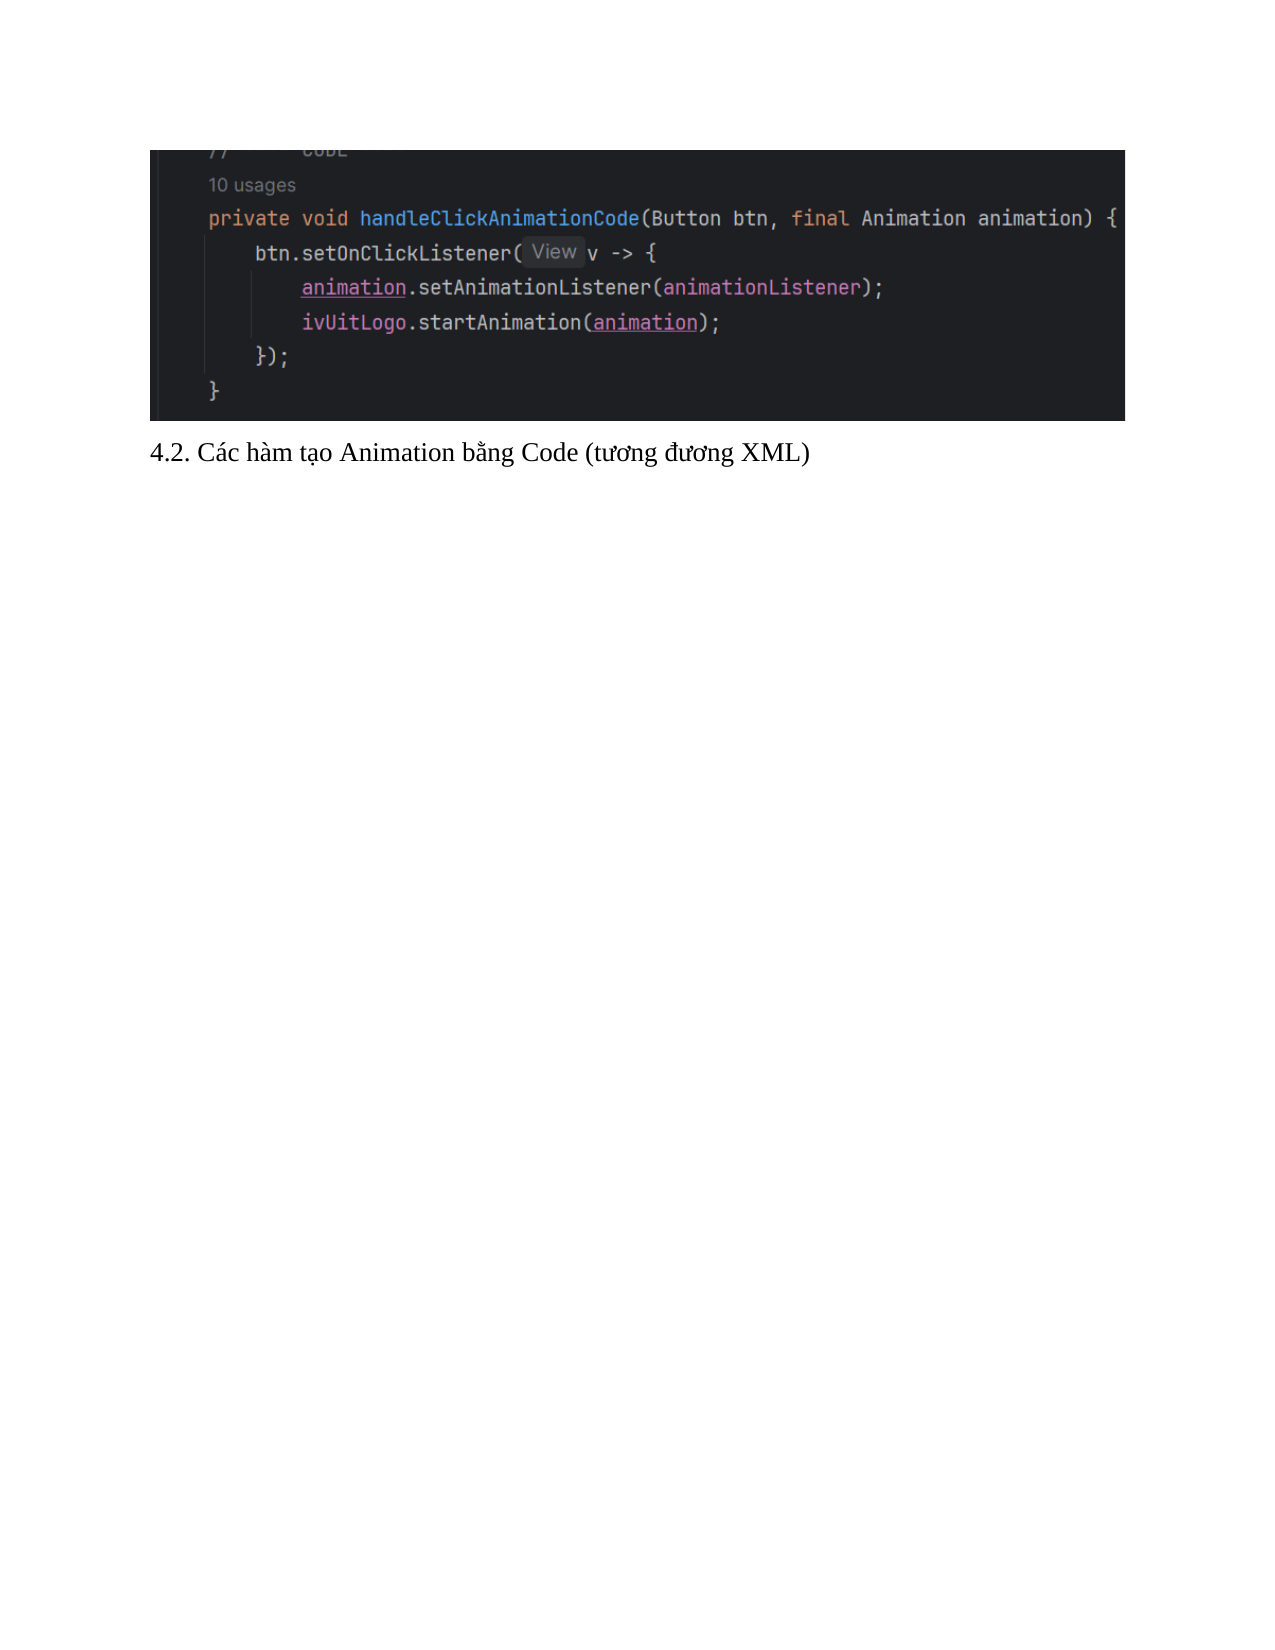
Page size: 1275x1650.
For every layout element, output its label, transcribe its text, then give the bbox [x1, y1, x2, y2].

picture [150, 150, 1125, 421]
text 4.2. Các hàm tạo Animation bằng Code (tương đương XML) [150, 421, 1125, 468]
